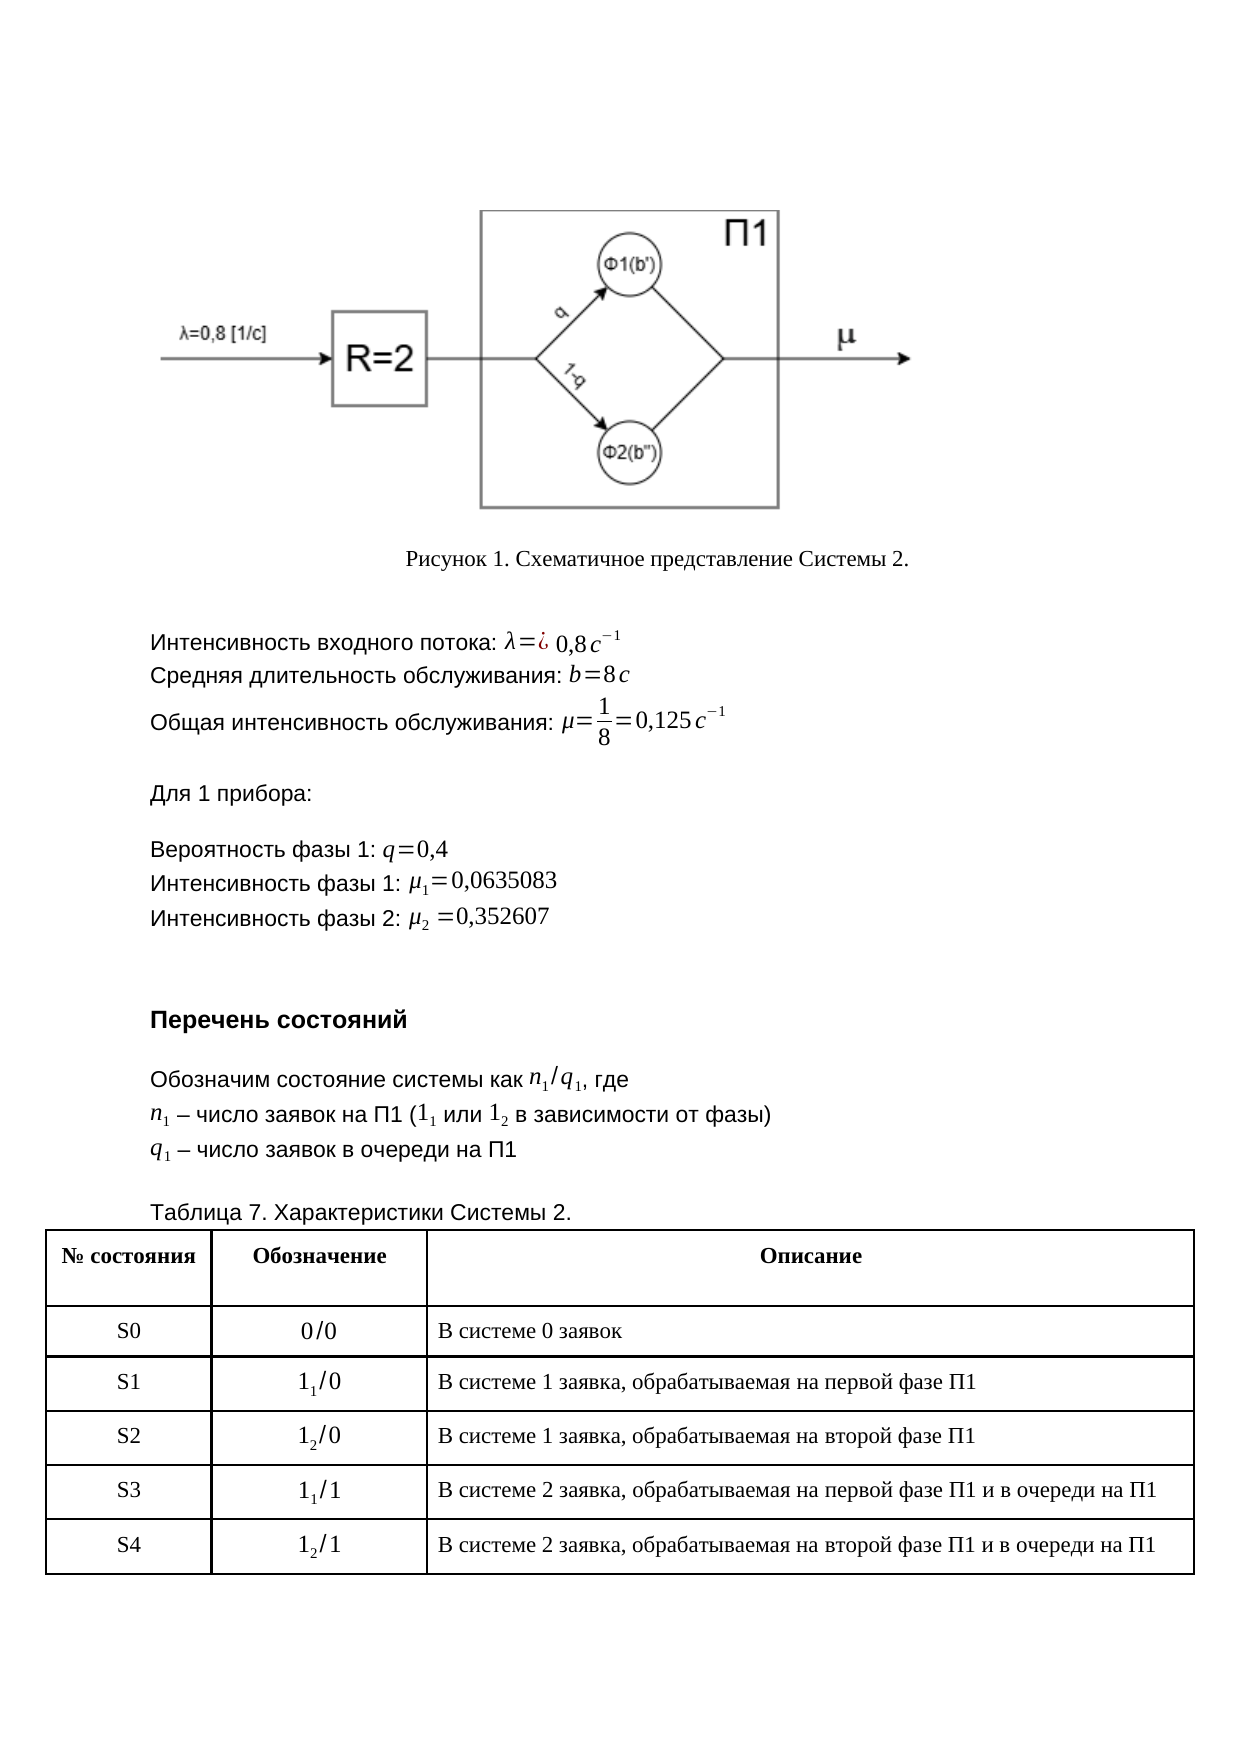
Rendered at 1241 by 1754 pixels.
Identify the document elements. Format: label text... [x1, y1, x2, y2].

table_cell [213, 1466, 426, 1518]
table_cell В системе 2 заявка, обрабатываемая на первой фазе П1 и в очереди на П1 [428, 1466, 1193, 1518]
subtitle Перечень состояний [150, 1005, 1090, 1034]
table_cell S4 [47, 1520, 210, 1572]
table_cell В системе 1 заявка, обрабатываемая на второй фазе П1 [428, 1412, 1193, 1464]
table_cell В системе 1 заявка, обрабатываемая на первой фазе П1 [428, 1358, 1193, 1410]
text Таблица 7. Характеристики Системы 2. [150, 1199, 1090, 1225]
table_cell S2 [47, 1412, 210, 1464]
text – число заявок в очереди на П1 [150, 1134, 1090, 1165]
table_header № состояния [47, 1231, 210, 1305]
table_cell S1 [47, 1358, 210, 1410]
table_cell [213, 1412, 426, 1464]
text Рисунок 1. Схематичное представление Системы 2. [225, 544, 1090, 571]
table_header Обозначение [213, 1231, 426, 1305]
table_cell S3 [47, 1466, 210, 1518]
picture [150, 210, 927, 511]
table_header Описание [428, 1231, 1193, 1305]
table_cell S0 [47, 1307, 210, 1355]
text Обозначим состояние системы как , где [150, 1063, 1090, 1094]
table_cell В системе 0 заявок [428, 1307, 1193, 1355]
text Интенсивность входного потока: Средняя длительность обслуживания: Общая интенсивность обслуживания: [150, 626, 1090, 752]
table_cell [213, 1520, 426, 1572]
text – число заявок на П1 ( или в зависимости от фазы) [150, 1098, 1090, 1130]
table_cell [213, 1358, 426, 1410]
text Для 1 прибора: [150, 780, 1090, 807]
table_cell [213, 1307, 426, 1355]
text Вероятность фазы 1: Интенсивность фазы 1: Интенсивность фазы 2: [150, 836, 1090, 934]
table_cell В системе 2 заявка, обрабатываемая на второй фазе П1 и в очереди на П1 [428, 1520, 1193, 1572]
